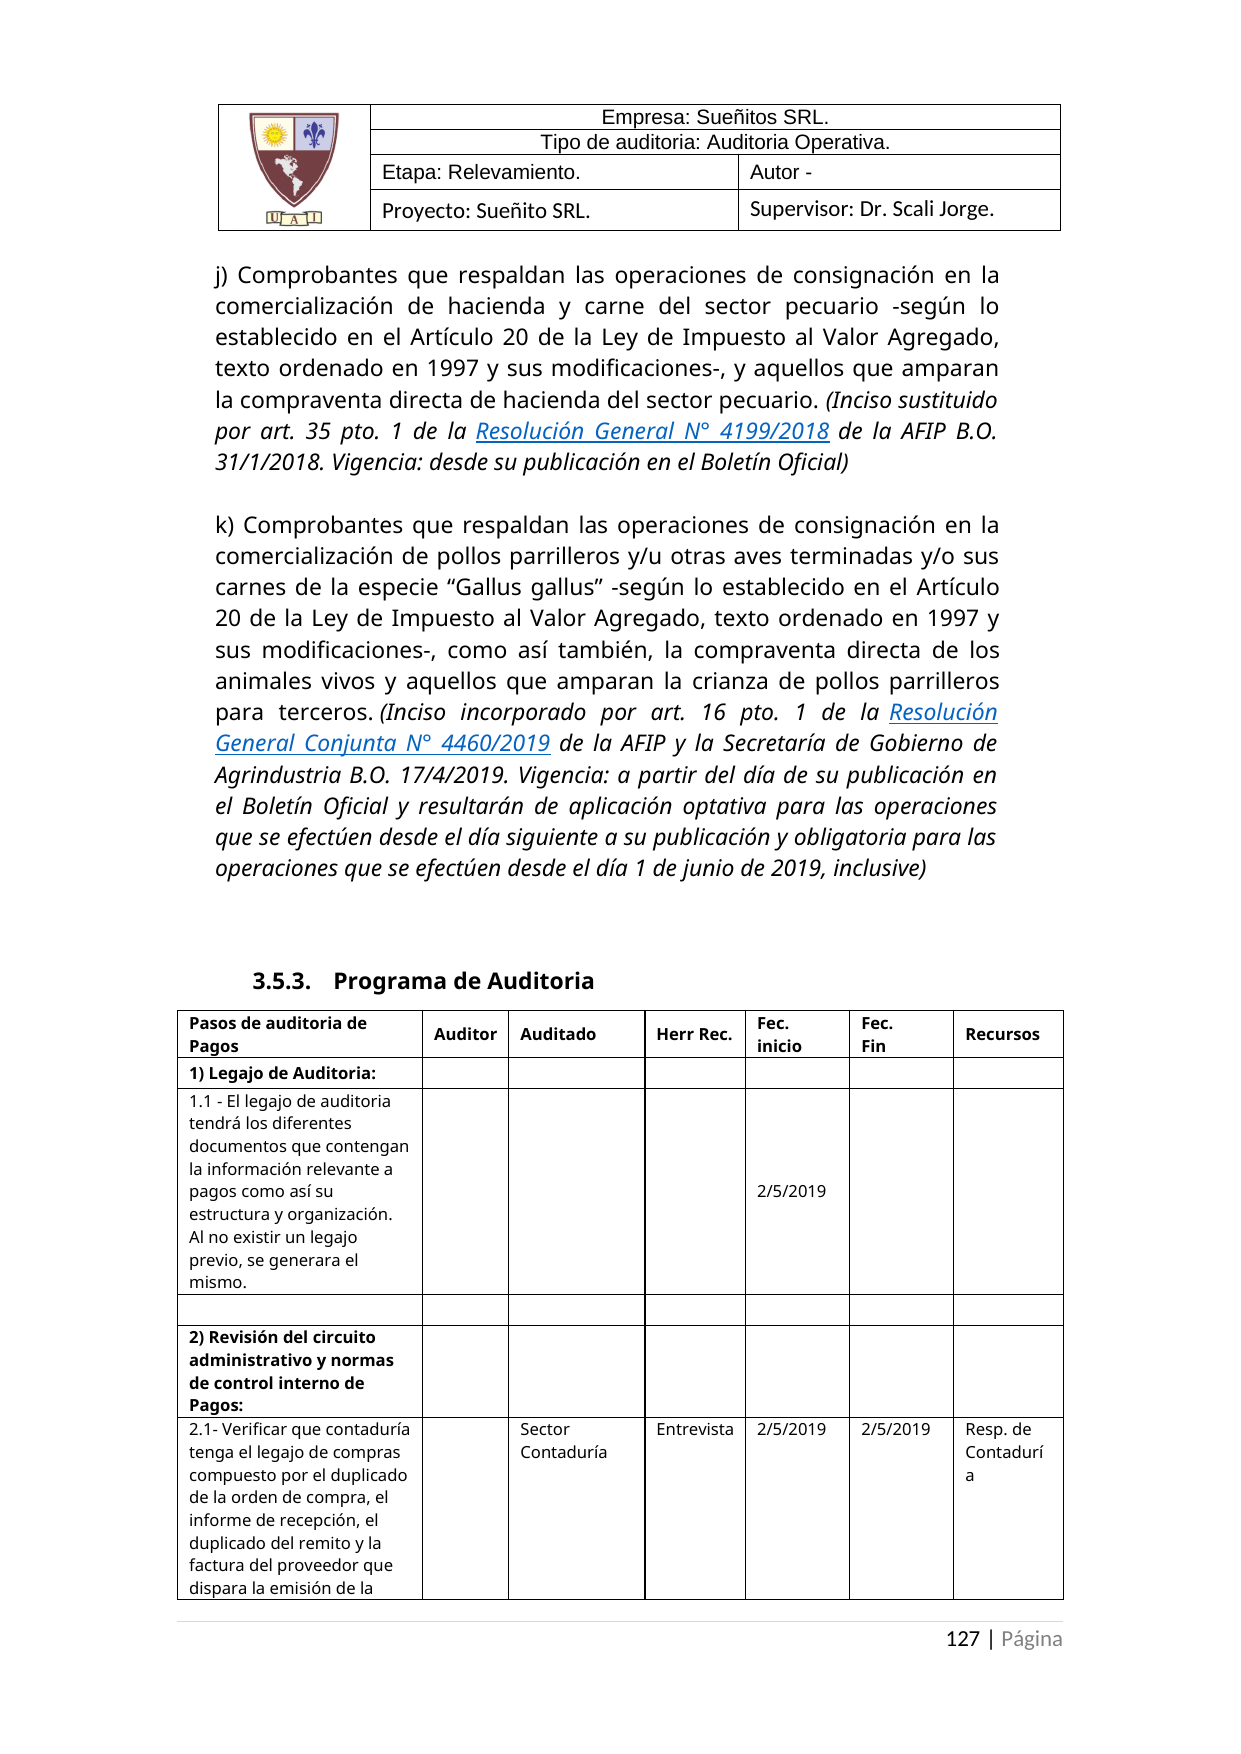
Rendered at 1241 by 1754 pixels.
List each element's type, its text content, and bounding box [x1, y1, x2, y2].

table_cell 2) Revisión del circuito administrativo y normas de control interno de Pagos: [178, 1326, 422, 1417]
table_cell 1) Legajo de Auditoria: [178, 1058, 422, 1088]
table_cell [850, 1295, 953, 1325]
table_cell [509, 1295, 644, 1325]
table_cell [423, 1418, 508, 1599]
table_header Fec. Fin [850, 1011, 953, 1057]
table_cell [954, 1089, 1063, 1293]
table_cell [850, 1089, 953, 1293]
table_cell Sector Contaduría [509, 1418, 644, 1599]
table_cell [423, 1326, 508, 1417]
picture [229, 105, 360, 230]
table_cell [509, 1326, 644, 1417]
table_cell [850, 1058, 953, 1088]
table_cell [746, 1058, 849, 1088]
table_cell [509, 1058, 644, 1088]
table_cell [746, 1326, 849, 1417]
table_cell [746, 1295, 849, 1325]
table_cell Entrevista [646, 1418, 745, 1599]
table_cell [646, 1295, 745, 1325]
table_header Auditado [509, 1011, 644, 1057]
table_cell 1.1 - El legajo de auditoria tendrá los diferentes documentos que contengan la información relevante a pagos como así su estructura y organización. Al no existir un legajo previo, se generara el mismo. [178, 1089, 422, 1293]
table_cell [954, 1295, 1063, 1325]
table_cell [850, 1326, 953, 1417]
table_cell 2/5/2019 [850, 1418, 953, 1599]
subtitle Programa de Auditoria [252, 965, 1063, 997]
table_cell [423, 1295, 508, 1325]
table_header Pasos de auditoria de Pagos [178, 1011, 422, 1057]
table_cell [954, 1058, 1063, 1088]
table_cell [646, 1089, 745, 1293]
table_cell [178, 1295, 422, 1325]
table_cell [423, 1058, 508, 1088]
table_header Fec. inicio [746, 1011, 849, 1057]
table_cell 2/5/2019 [746, 1089, 849, 1293]
table_cell [646, 1058, 745, 1088]
table_cell [646, 1326, 745, 1417]
table_cell [423, 1089, 508, 1293]
table_header Auditor [423, 1011, 508, 1057]
table_cell [509, 1089, 644, 1293]
text k) Comprobantes que respaldan las operaciones de consignación en la comercialización de pollos parrilleros y/u otras aves terminadas y/o sus carnes de la especie “Gallus gallus” -según lo establecido en el Artículo 20 de la Ley de Impuesto al Valor Agregado, texto ordenado en 1997 y sus modificaciones-, como así también, la compraventa directa de los animales vivos y aquellos que amparan la crianza de pollos parrilleros para terceros. (Inciso incorporado por art. 16 pto. 1 de la Resolución General Conjunta N° 4460/2019 de la AFIP y la Secretaría de Gobierno de Agrindustria B.O. 17/4/2019. Vigencia: a partir del día de su publicación en el Boletín Oficial y resultarán de aplicación optativa para las operaciones que se efectúen desde el día siguiente a su publicación y obligatoria para las operaciones que se efectúen desde el día 1 de junio de 2019, inclusive) [215, 509, 1001, 884]
table_cell 2/5/2019 [746, 1418, 849, 1599]
table_cell [954, 1326, 1063, 1417]
text j) Comprobantes que respaldan las operaciones de consignación en la comercialización de hacienda y carne del sector pecuario -según lo establecido en el Artículo 20 de la Ley de Impuesto al Valor Agregado, texto ordenado en 1997 y sus modificaciones-, y aquellos que amparan la compraventa directa de hacienda del sector pecuario. (Inciso sustituido por art. 35 pto. 1 de la Resolución General N° 4199/2018 de la AFIP B.O. 31/1/2018. Vigencia: desde su publicación en el Boletín Oficial) [215, 259, 1001, 477]
table_header Herr Rec. [646, 1011, 745, 1057]
table_header Recursos [954, 1011, 1063, 1057]
table_cell Resp. de Contaduría [954, 1418, 1063, 1599]
